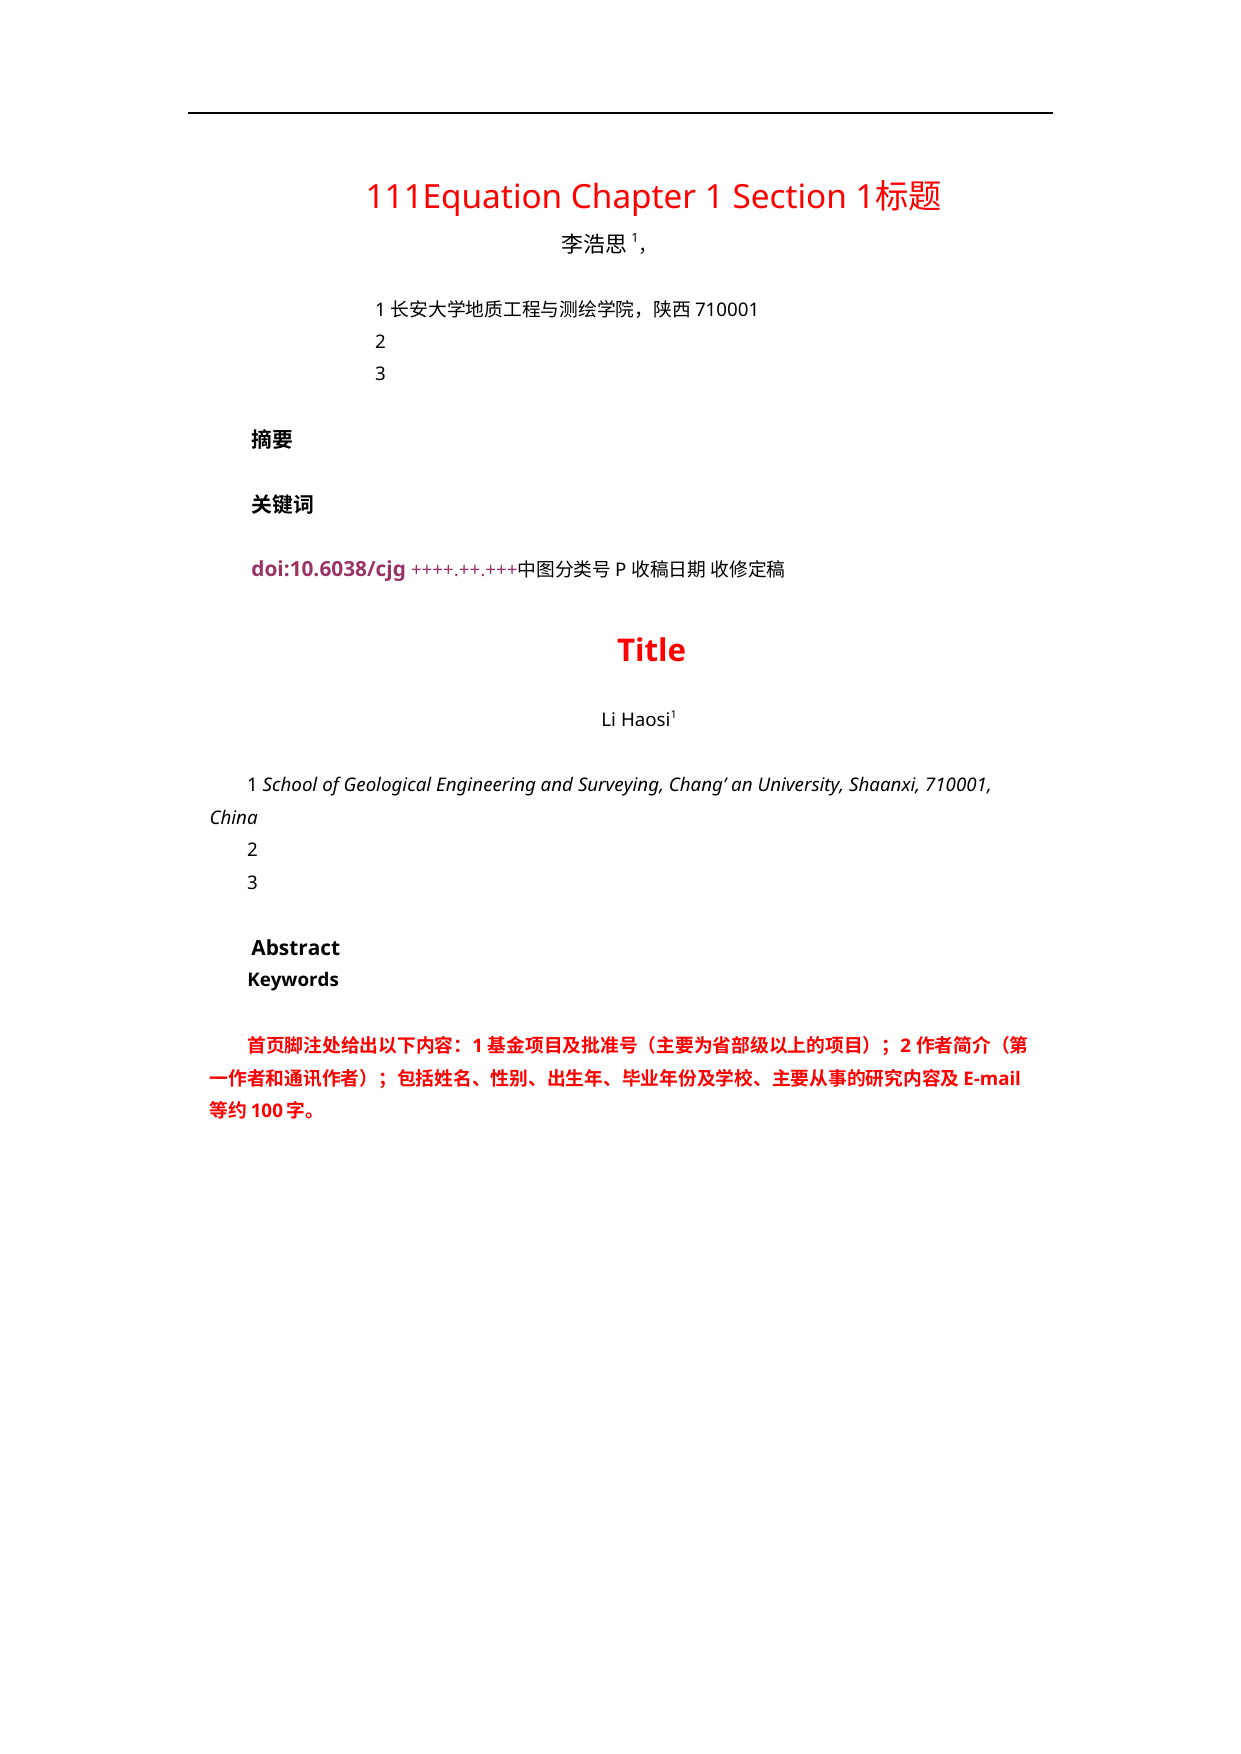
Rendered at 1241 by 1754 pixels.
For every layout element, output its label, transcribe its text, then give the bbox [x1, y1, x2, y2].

text 3 [209, 866, 1031, 898]
text Abstract [209, 931, 1031, 963]
text 1 School of Geological Engineering and Surveying, Chang’ an University, Shaanxi, 710001, China [209, 768, 1031, 833]
text 2 [187, 324, 1031, 357]
text Keywords [209, 963, 1031, 996]
text Title [209, 617, 1031, 682]
text 2 [209, 833, 1031, 866]
text doi:10.6038/cjg ++++.++.+++中图分类号P 收稿日期 收修定稿 [209, 552, 1031, 584]
text Li Haosi1 [209, 703, 1031, 736]
text 3 [187, 357, 1031, 389]
text 摘要 [209, 422, 1031, 454]
text 李浩思1， [187, 227, 1031, 259]
text 关键词 [209, 487, 1031, 519]
text 标题 [209, 162, 1031, 227]
text 首页脚注处给出以下内容：1 基金项目及批准号（主要为省部级以上的项目）；2 作者简介（第一作者和通讯作者）；包括姓名、性别、出生年、毕业年份及学校、主要从事的研究内容及E-mail等约100字。 [209, 1028, 1031, 1126]
text 1 长安大学地质工程与测绘学院，陕西 710001 [187, 292, 1031, 324]
